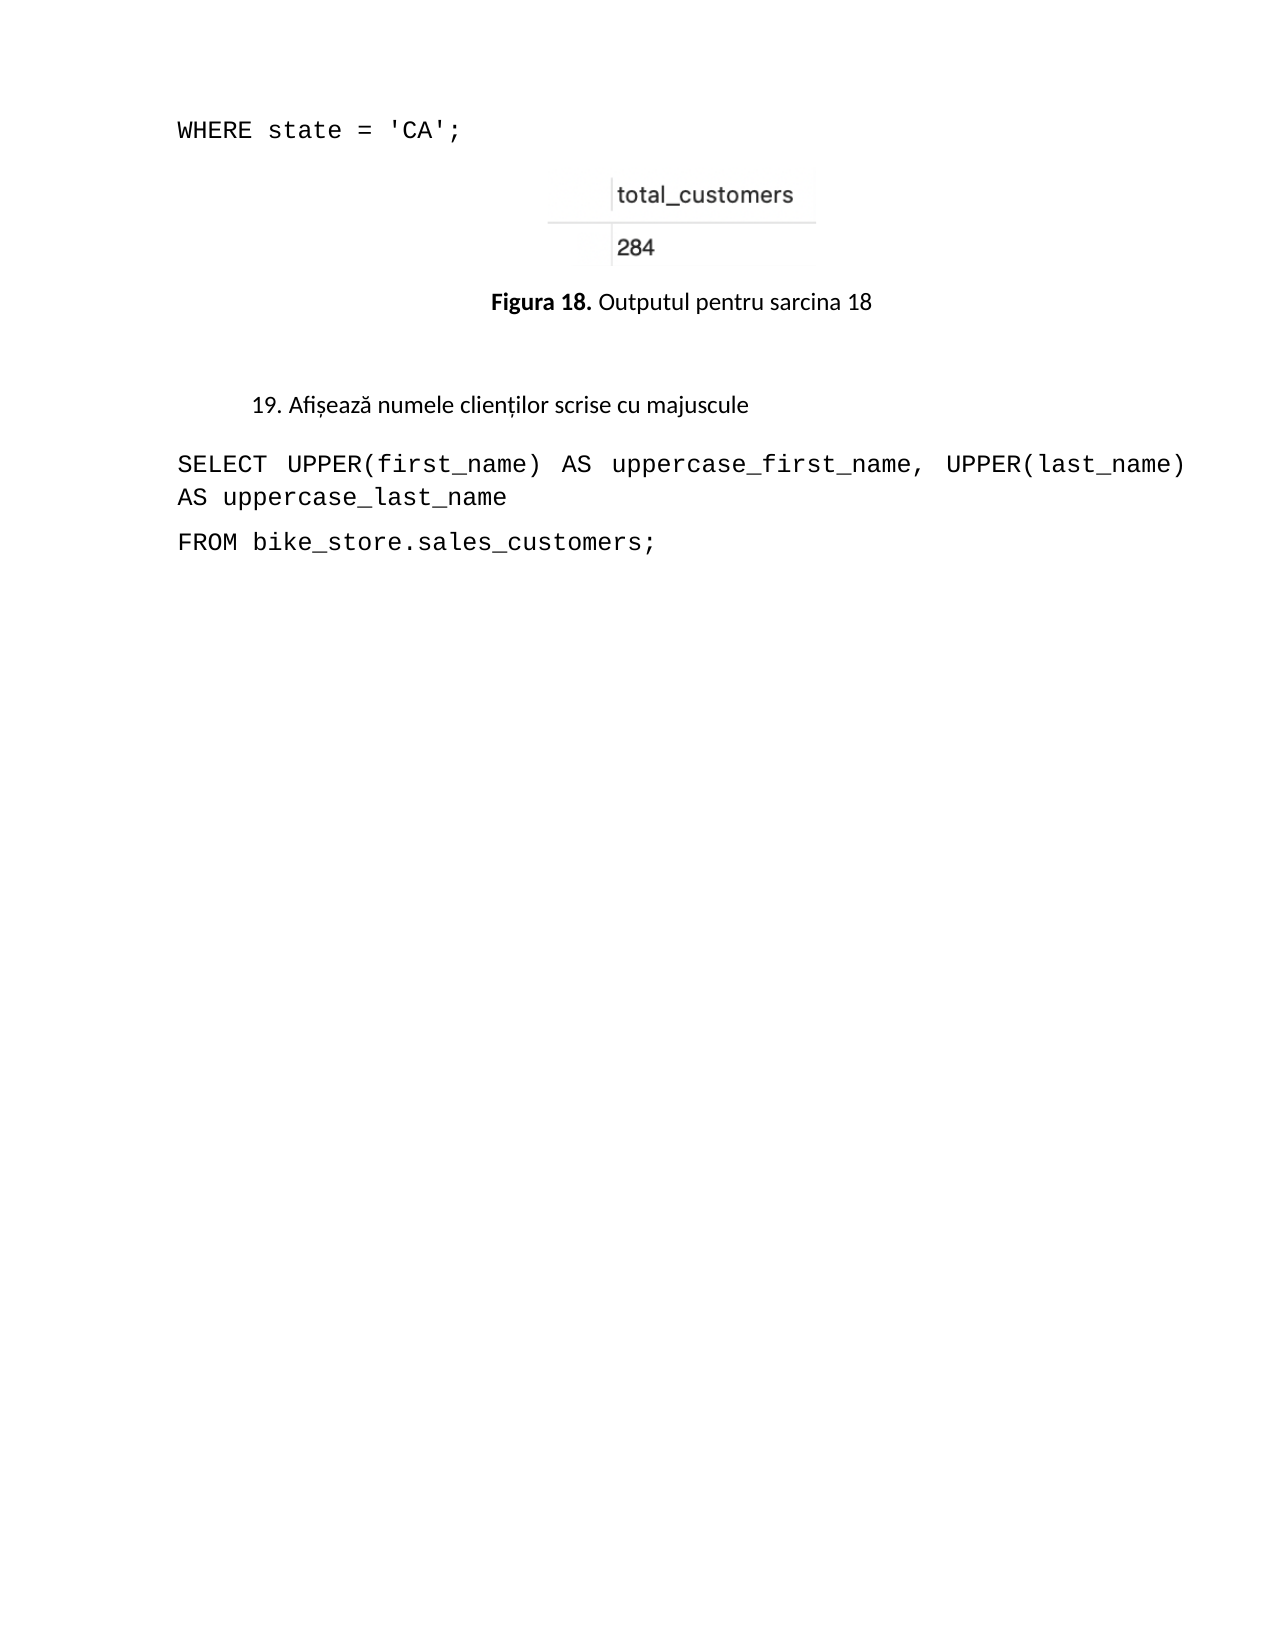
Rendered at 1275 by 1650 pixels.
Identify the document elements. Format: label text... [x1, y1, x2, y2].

list Afișează numele clienților scrise cu majuscule [251, 389, 1186, 420]
text FROM bike_store.sales_customers; [177, 529, 1186, 558]
text SELECT UPPER(first_name) AS uppercase_first_name, UPPER(last_name) AS uppercase_last_name [177, 452, 1186, 513]
text Figura 18. Outputul pentru sarcina 18 [177, 286, 1186, 317]
picture [547, 167, 817, 266]
text WHERE state = 'CA'; [177, 118, 1186, 146]
